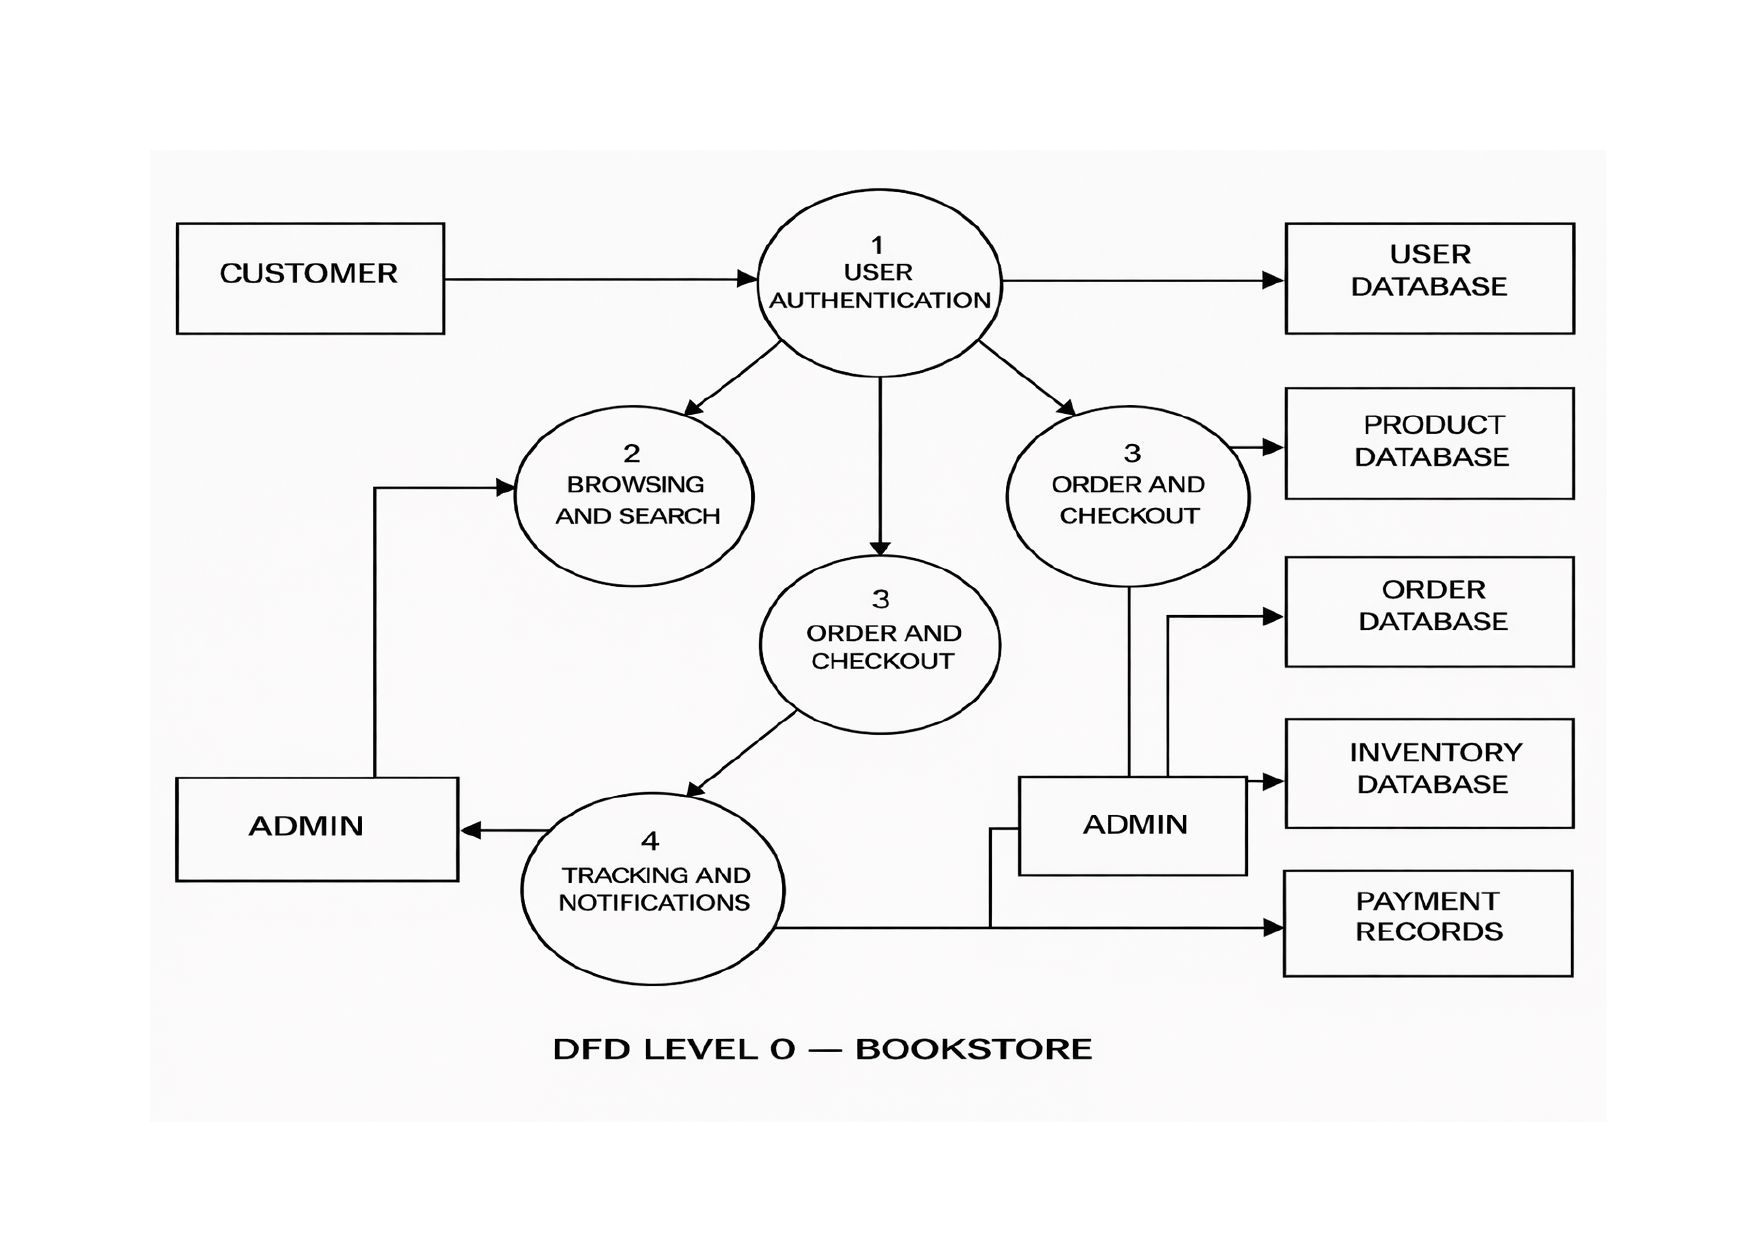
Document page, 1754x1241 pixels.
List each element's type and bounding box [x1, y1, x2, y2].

picture [150, 150, 1607, 1122]
